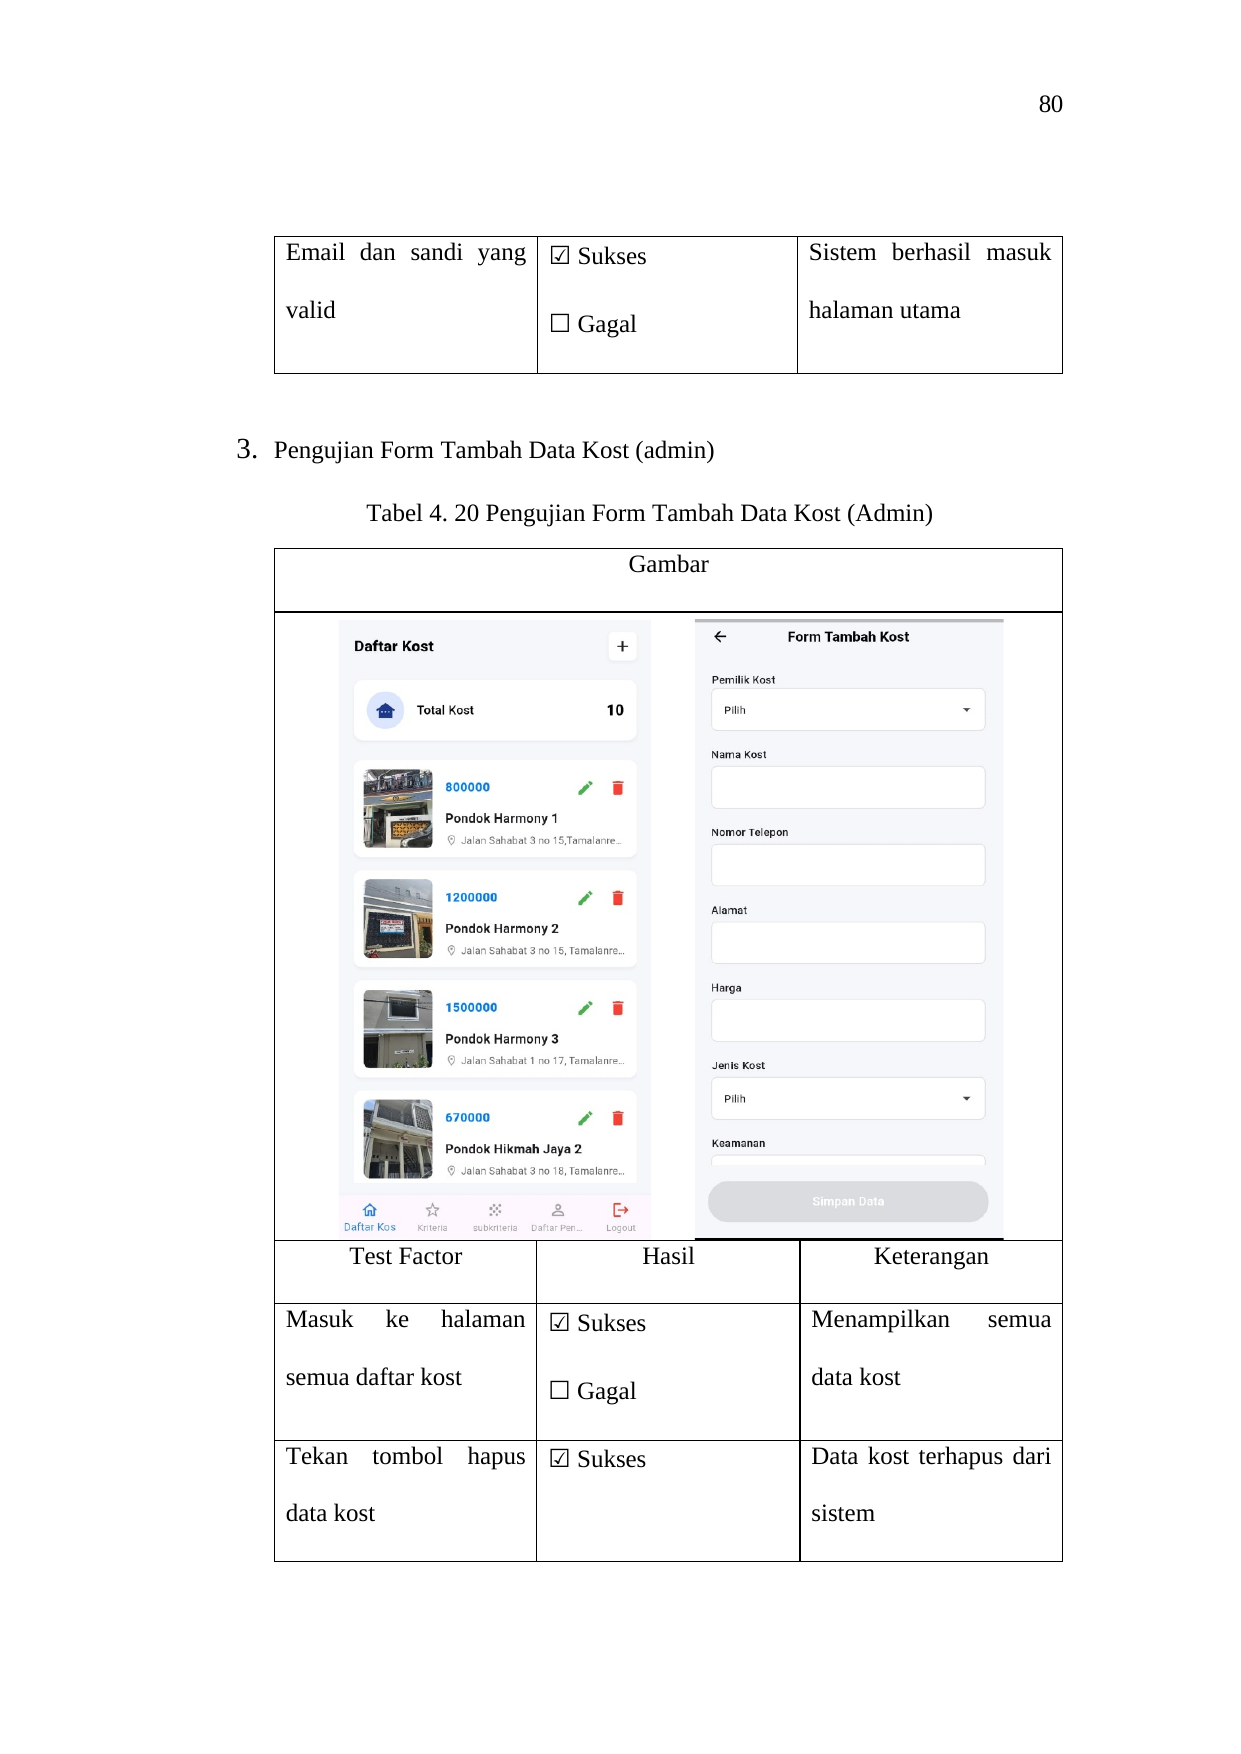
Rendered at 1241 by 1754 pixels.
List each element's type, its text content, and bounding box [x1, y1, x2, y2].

table_cell Sistem berhasil masuk halaman utama [798, 237, 1062, 373]
table_cell ☑ Sukses ☐ Gagal [537, 1304, 799, 1440]
table_cell ☑ Sukses ☐ Gagal [538, 237, 797, 373]
picture [749, 619, 1004, 1128]
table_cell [275, 1441, 536, 1561]
table_cell Email dan sandi yang valid [275, 237, 537, 373]
table_cell Hasil [537, 1241, 799, 1303]
table_cell Test Factor [275, 1241, 536, 1303]
table_cell Menampilkan semua data kost [801, 1304, 1062, 1440]
picture [338, 620, 651, 1226]
table_cell [275, 613, 1062, 1240]
table_cell ☑ Sukses ☐ Gagal [537, 1441, 799, 1561]
table_cell Masuk ke halaman semua daftar kost [275, 1304, 536, 1440]
table_cell Keterangan [801, 1241, 1062, 1303]
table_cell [801, 1441, 1062, 1561]
text Tabel 4. 20 Pengujian Form Tambah Data Kost (Admin) [236, 498, 1063, 527]
table_header Gambar [275, 549, 1062, 611]
list Pengujian Form Tambah Data Kost (admin) [236, 431, 1063, 465]
